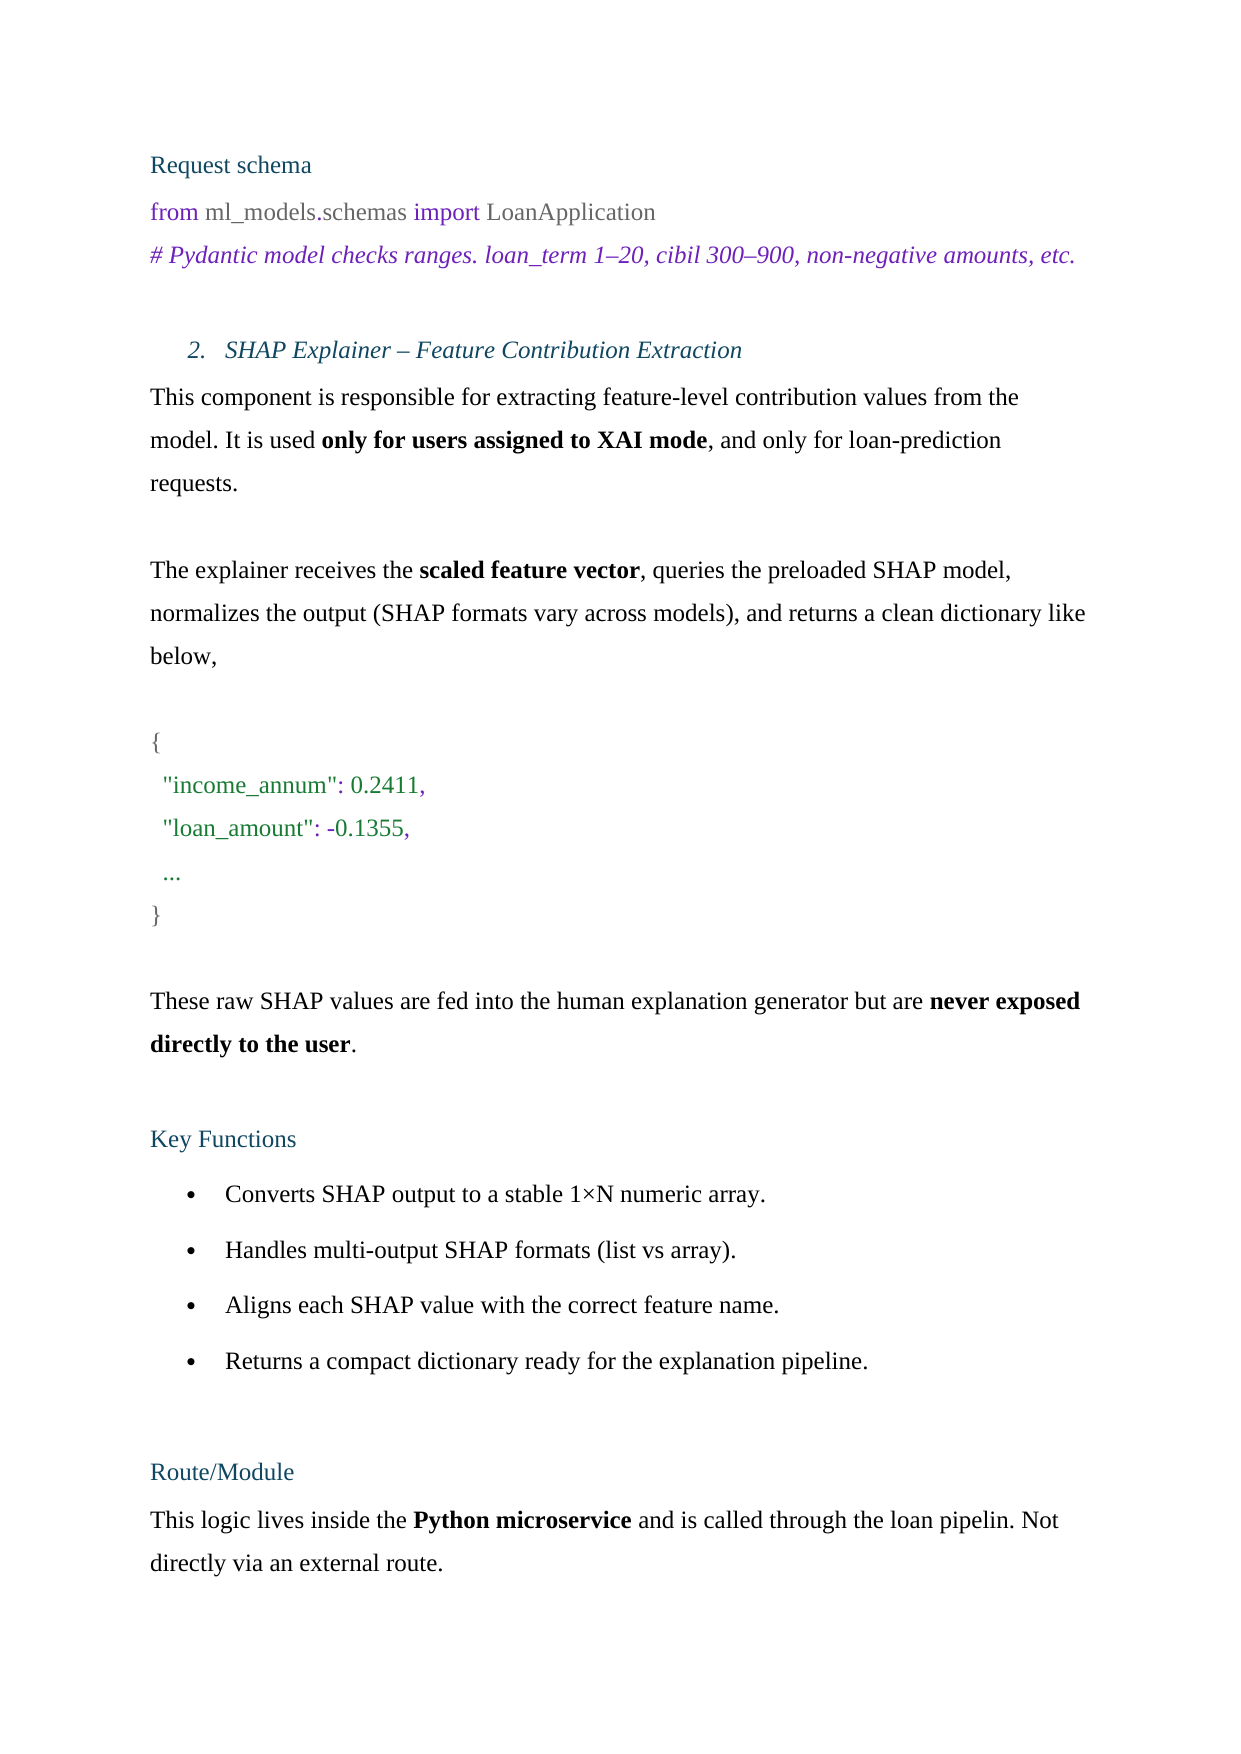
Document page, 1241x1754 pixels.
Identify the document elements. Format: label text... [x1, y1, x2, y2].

list Aligns each SHAP value with the correct feature name. [187, 1291, 1090, 1319]
list Converts SHAP output to a stable 1×N numeric array. [187, 1179, 1090, 1208]
text These raw SHAP values are fed into the human explanation generator but are never exposed directly to the user. [150, 986, 1090, 1058]
text { [150, 727, 1090, 756]
text "loan_amount": -0.1355, [150, 813, 1090, 842]
text The explainer receives the scaled feature vector, queries the preloaded SHAP model, normalizes the output (SHAP formats vary across models), and returns a clean dictionary like below, [150, 555, 1090, 670]
text # Pydantic model checks ranges. loan_term 1–20, cibil 300–900, non-negative amounts, etc. [150, 240, 1090, 269]
text ... [150, 857, 1090, 885]
text This logic lives inside the Python microservice and is called through the loan pipelin. Not directly via an external route. [150, 1505, 1090, 1577]
text } [150, 900, 1090, 928]
list Handles multi-output SHAP formats (list vs array). [187, 1235, 1090, 1264]
list Returns a compact dictionary ready for the explanation pipeline. [187, 1346, 1090, 1375]
subtitle Key Functions [150, 1124, 1090, 1152]
text "income_annum": 0.2411, [150, 770, 1090, 799]
subtitle Route/Module [150, 1457, 1090, 1486]
text from ml_models.schemas import LoanApplication [150, 197, 1090, 226]
subtitle Request schema [150, 150, 1090, 179]
text This component is responsible for extracting feature-level contribution values from the model. It is used only for users assigned to XAI mode, and only for loan-prediction requests. [150, 382, 1090, 497]
subtitle SHAP Explainer – Feature Contribution Extraction [187, 335, 1090, 364]
